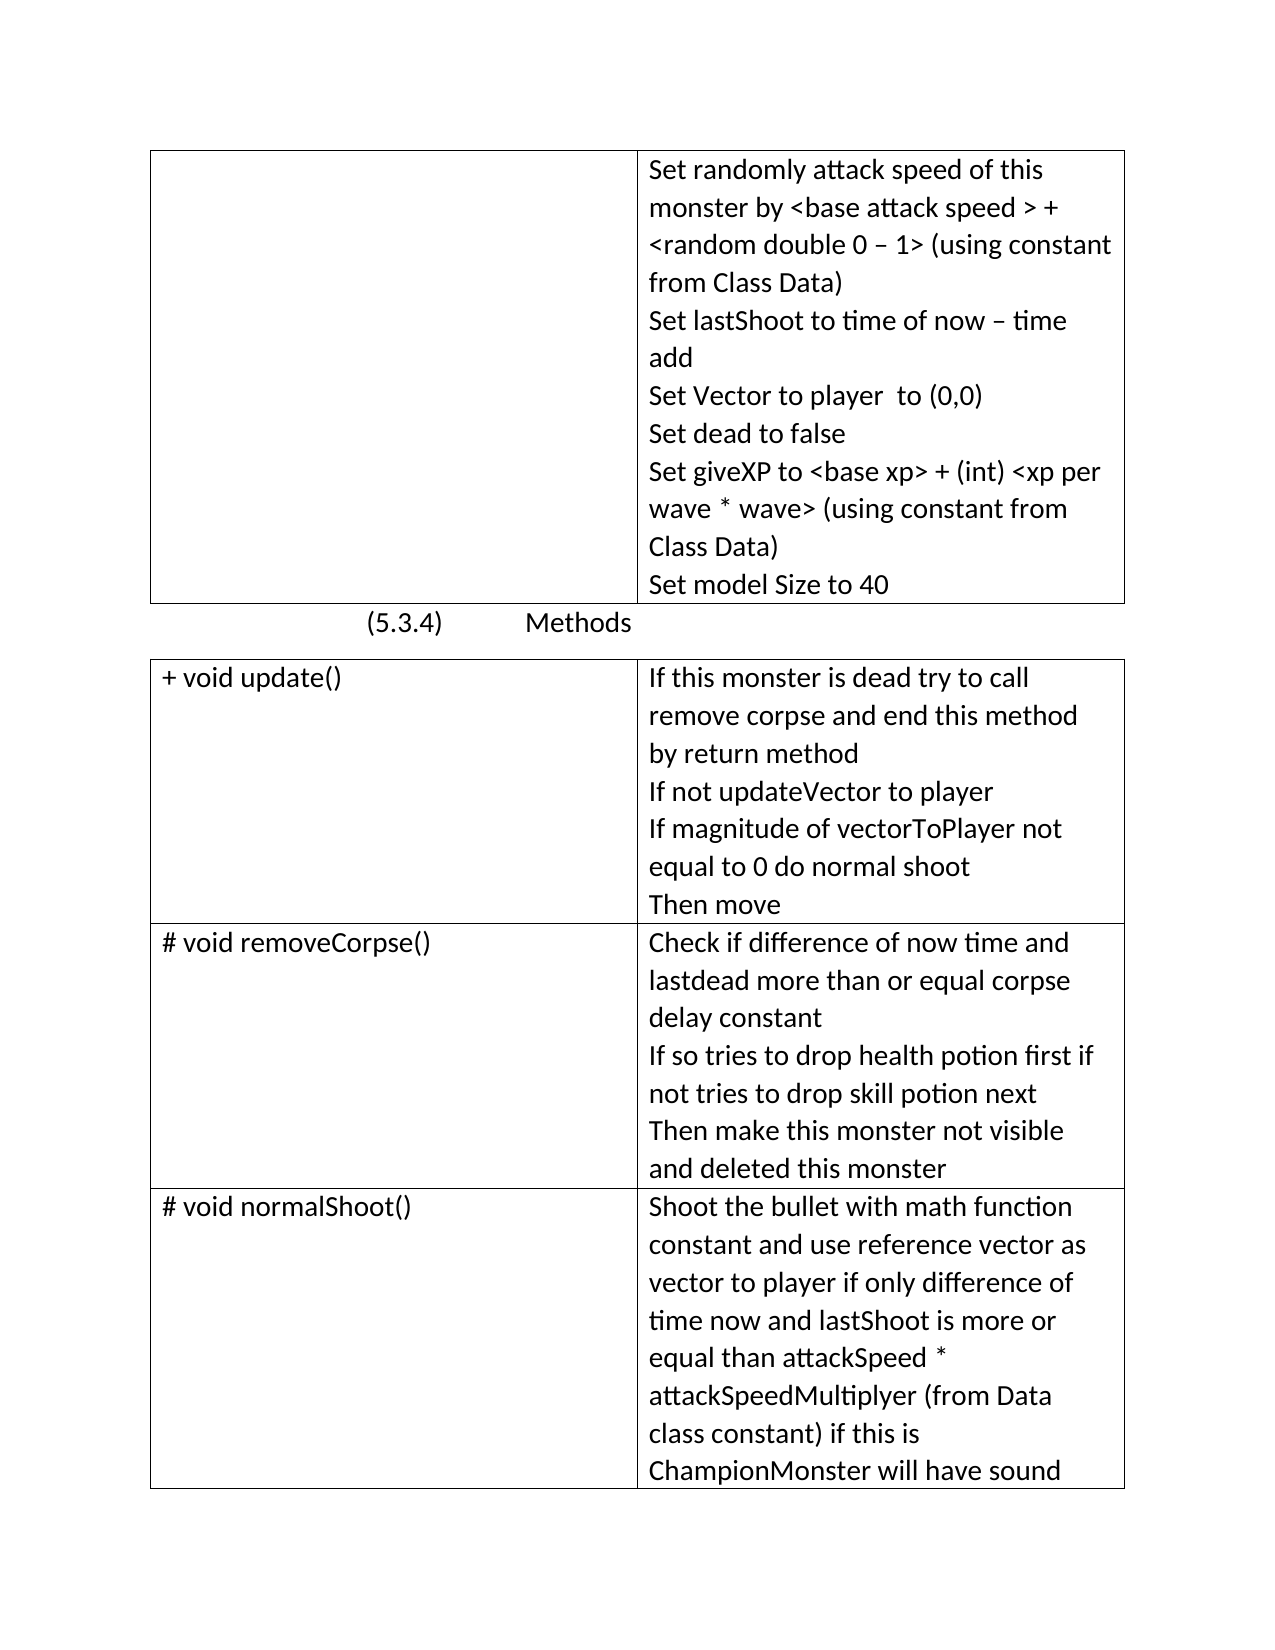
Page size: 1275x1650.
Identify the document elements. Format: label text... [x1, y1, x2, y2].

table_cell Check if difference of now time and lastdead more than or equal corpse delay constant If so tries to drop health potion first if not tries to drop skill potion next Then make this monster not visible and deleted this monster [638, 924, 1124, 1187]
table_header + void update() [151, 660, 637, 923]
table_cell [151, 1189, 637, 1488]
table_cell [638, 1189, 1124, 1488]
table_header If this monster is dead try to call remove corpse and end this method by return method If not updateVector to player If magnitude of vectorToPlayer not equal to 0 do normal shoot Then move [638, 660, 1124, 923]
list Methods [366, 604, 1125, 640]
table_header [638, 151, 1124, 603]
table_cell # void removeCorpse() [151, 924, 637, 1187]
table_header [151, 151, 637, 603]
